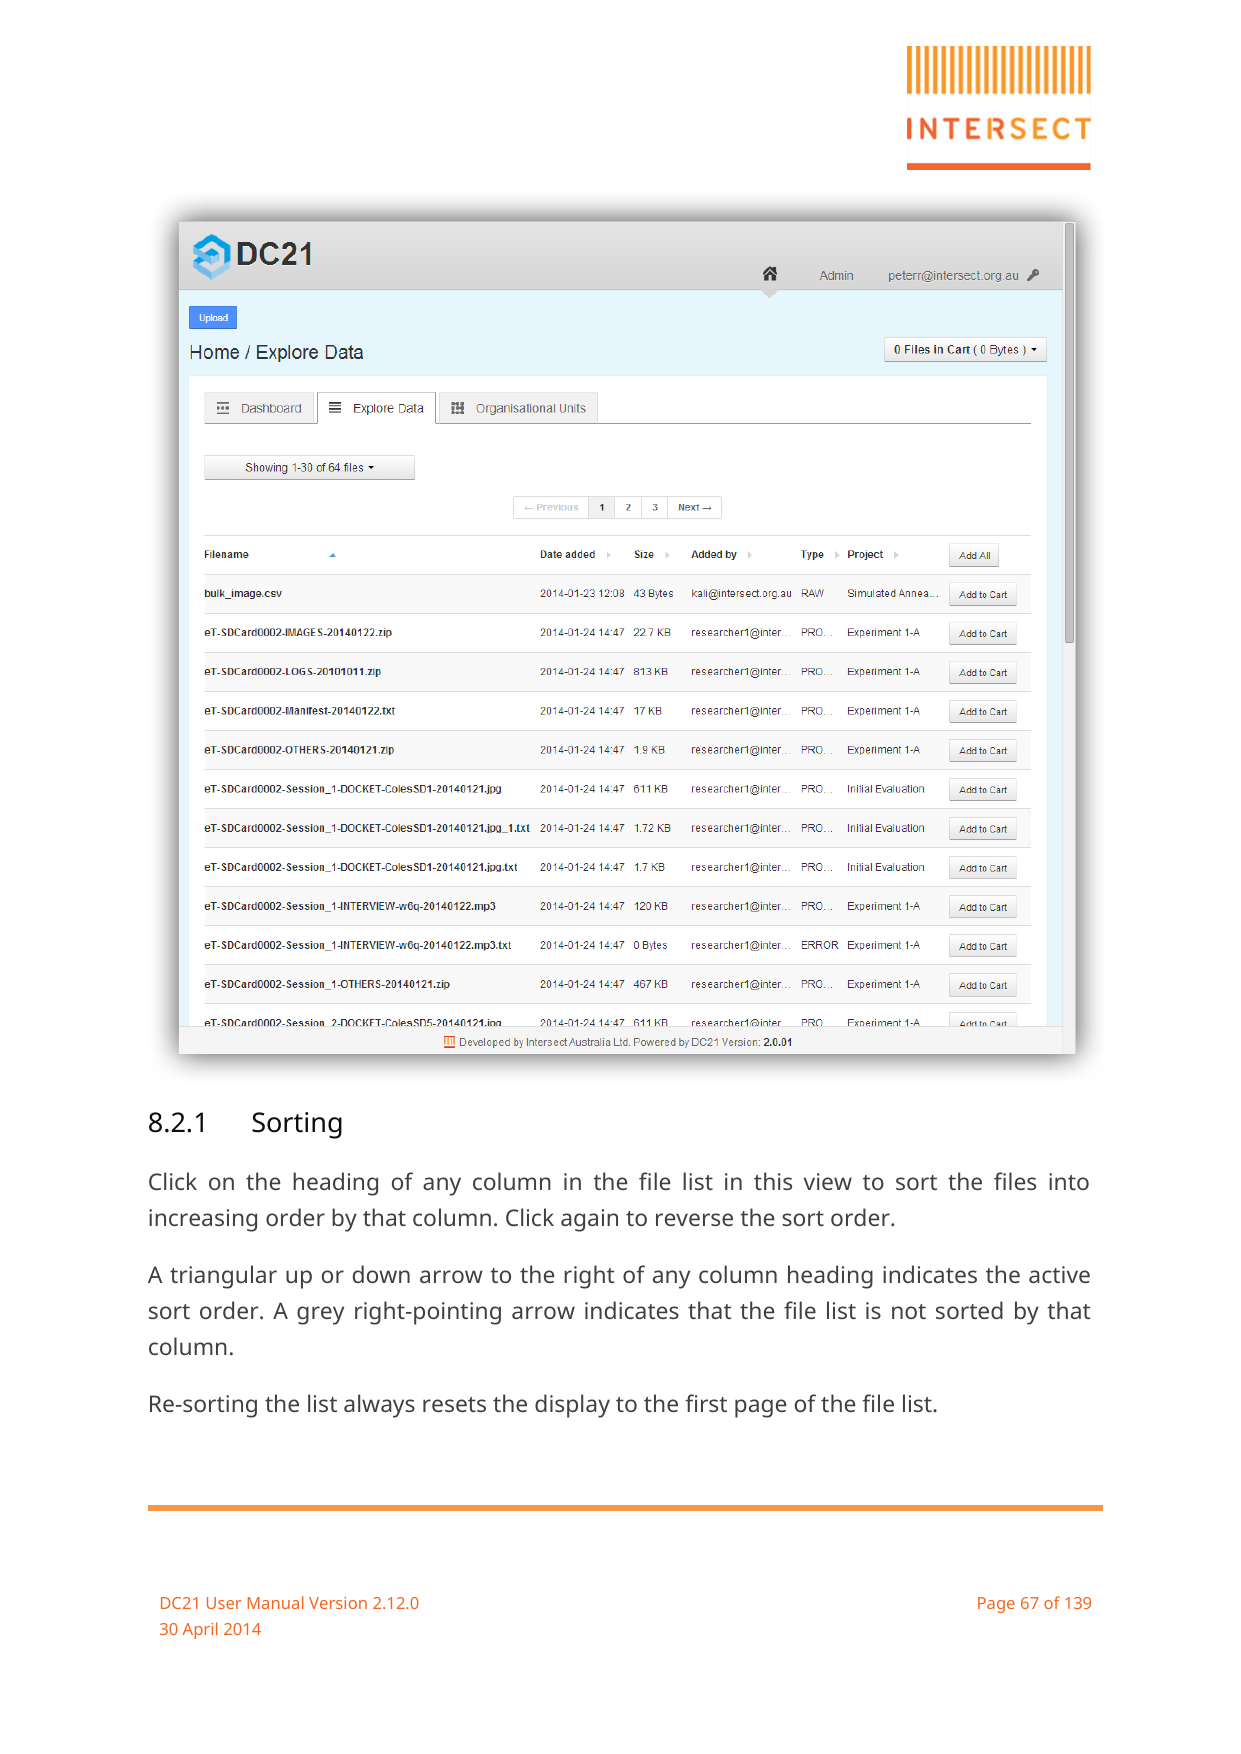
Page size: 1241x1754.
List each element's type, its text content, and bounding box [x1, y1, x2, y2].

text A triangular up or down arrow to the right of any column heading indicates the active sort order. A grey right-pointing arrow indicates that the file list is not sorted by that column. [148, 1259, 1092, 1362]
text Click on the heading of any column in the file list in this view to sort the files into increasing order by that column. Click again to reverse the sort order. [148, 1166, 1092, 1233]
subtitle Sorting [148, 1103, 1092, 1140]
text Re-sorting the list always resets the display to the first page of the file list. [148, 1388, 1092, 1419]
picture [178, 221, 1076, 1054]
picture [905, 44, 1093, 172]
